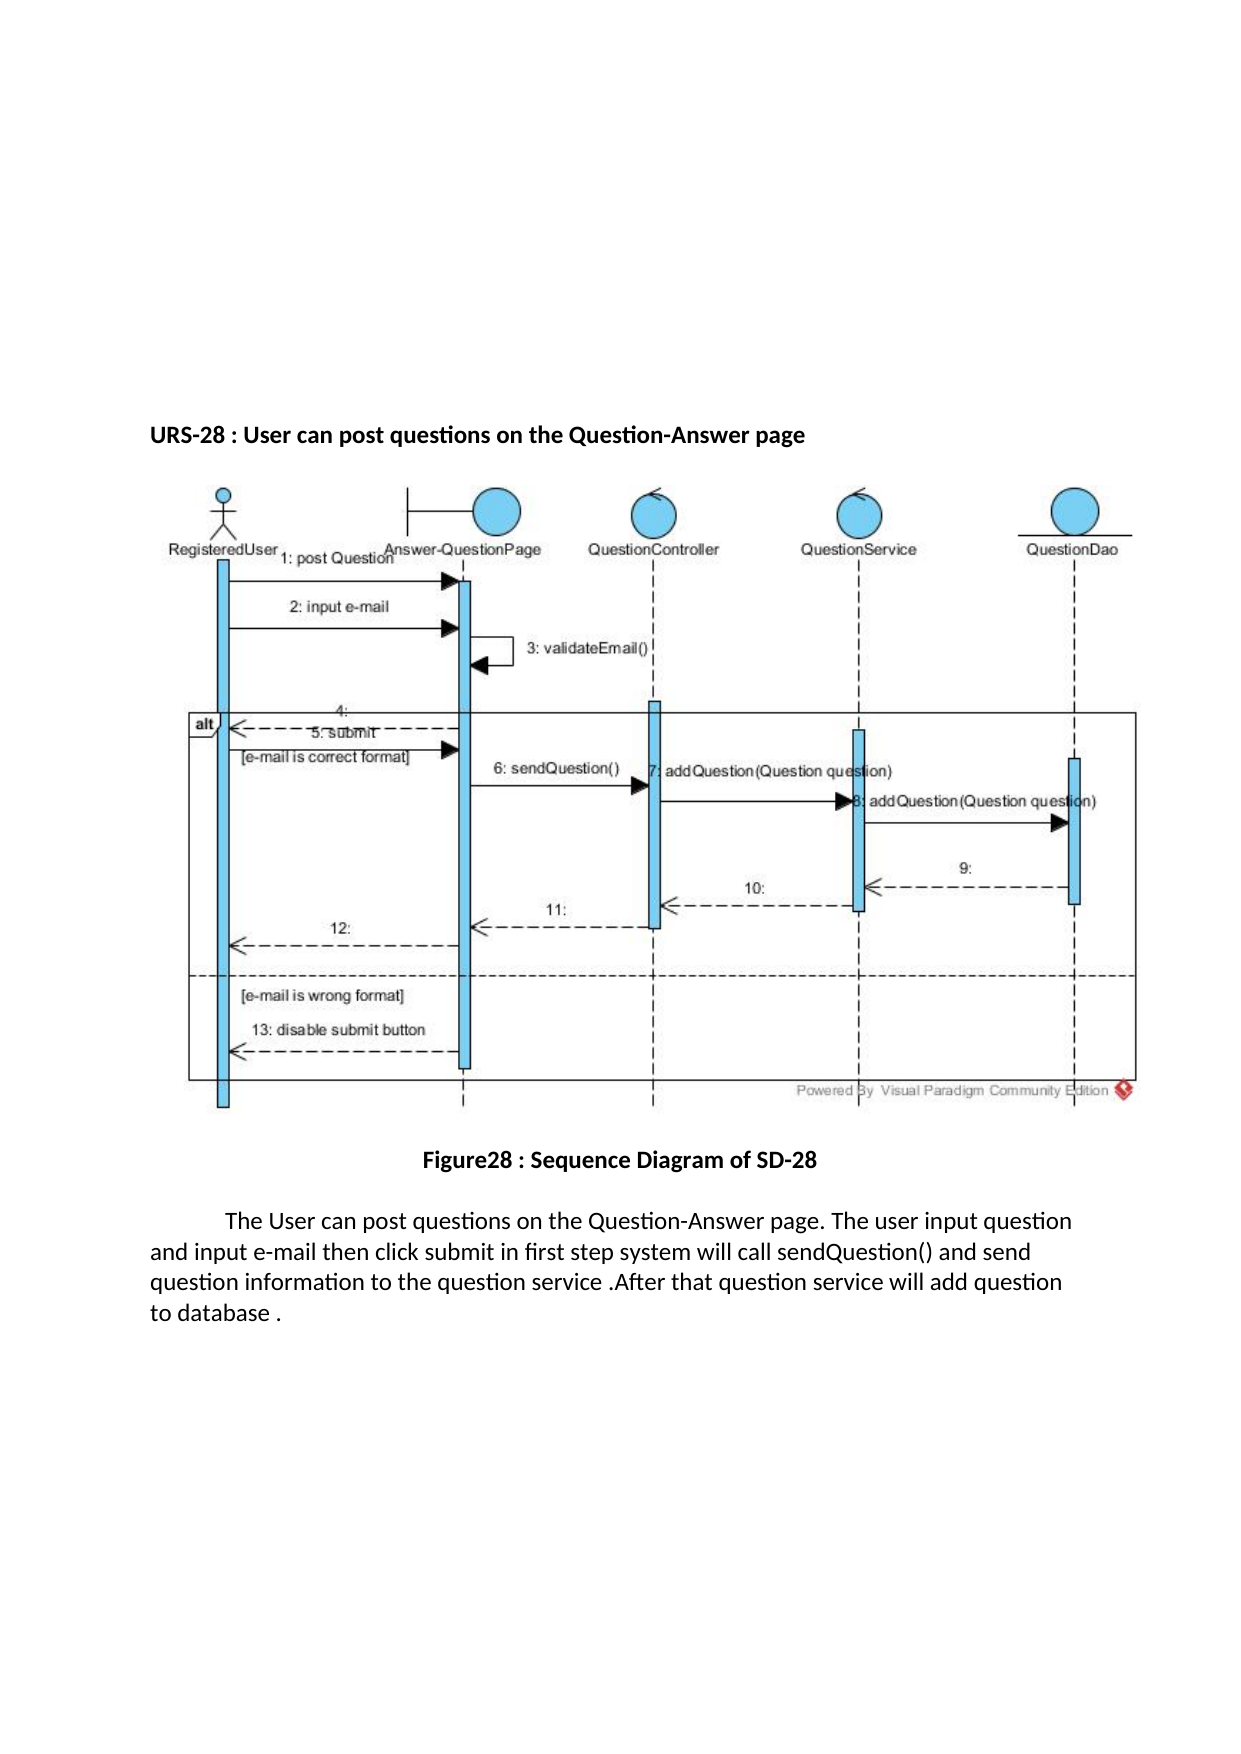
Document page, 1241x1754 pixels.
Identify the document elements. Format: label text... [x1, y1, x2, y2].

text URS-28 : User can post questions on the Question-Answer page [150, 419, 1090, 449]
picture [150, 485, 1141, 1114]
text Figure28 : Sequence Diagram of SD-28 [150, 1144, 1090, 1174]
text The User can post questions on the Question-Answer page. The user input question and input e-mail then click submit in first step system will call sendQuestion() and send question information to the question service .After that question service will add question to database . [150, 1205, 1090, 1327]
